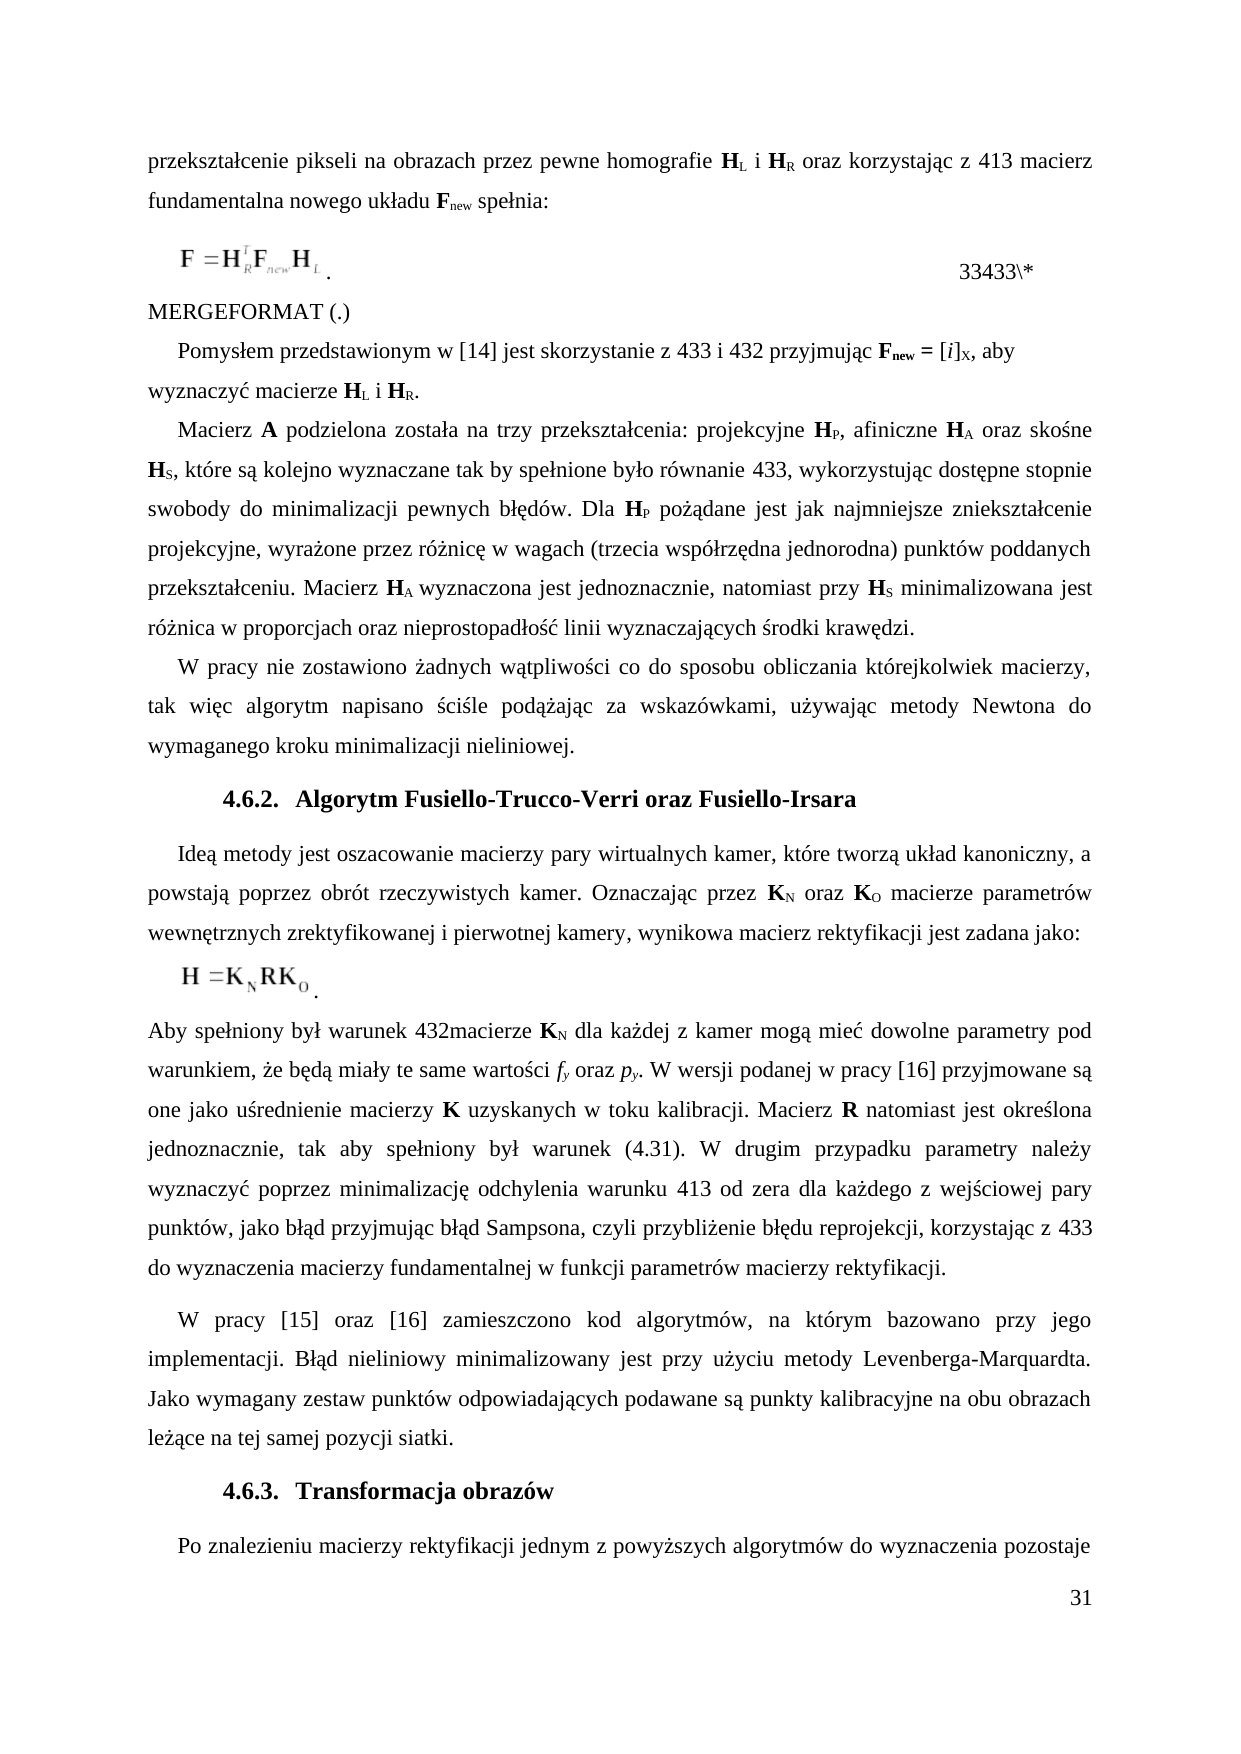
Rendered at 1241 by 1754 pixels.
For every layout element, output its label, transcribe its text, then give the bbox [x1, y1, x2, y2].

text Macierz A podzielona została na trzy przekształcenia: projekcyjne HP, afiniczne HA oraz skośne HS, które są kolejno wyznaczane tak by spełnione było równanie , wykorzystując dostępne stopnie swobody do minimalizacji pewnych błędów. Dla HP pożądane jest jak najmniejsze zniekształcenie projekcyjne, wyrażone przez różnicę w wagach (trzecia współrzędna jednorodna) punktów poddanych przekształceniu. Macierz HA wyznaczona jest jednoznacznie, natomiast przy HS minimalizowana jest różnica w proporcjach oraz nieprostopadłość linii wyznaczających środki krawędzi. [148, 416, 1093, 640]
text . [148, 239, 1093, 324]
text W pracy [15] oraz [16] zamieszczono kod algorytmów, na którym bazowano przy jego implementacji. Błąd nieliniowy minimalizowany jest przy użyciu metody Levenberga-Marquardta. Jako wymagany zestaw punktów odpowiadających podawane są punkty kalibracyjne na obu obrazach leżące na tej samej pozycji siatki. [148, 1306, 1093, 1451]
subtitle Transformacja obrazów [223, 1476, 1093, 1505]
subtitle Algorytm Fusiello-Trucco-Verri oraz Fusiello-Irsara [223, 784, 1093, 813]
text . [148, 958, 1093, 1004]
text Aby spełniony był warunek macierze KN dla każdej z kamer mogą mieć dowolne parametry pod warunkiem, że będą miały te same wartości fy oraz py. W wersji podanej w pracy [16] przyjmowane są one jako uśrednienie macierzy K uzyskanych w toku kalibracji. Macierz R natomiast jest określona jednoznacznie, tak aby spełniony był warunek (4.31). W drugim przypadku parametry należy wyznaczyć poprzez minimalizację odchylenia warunku od zera dla każdego z wejściowej pary punktów, jako błąd przyjmując błąd Sampsona, czyli przybliżenie błędu reprojekcji, korzystając z do wyznaczenia macierzy fundamentalnej w funkcji parametrów macierzy rektyfikacji. [148, 1017, 1093, 1280]
text Pomysłem przedstawionym w [14] jest skorzystanie z i przyjmując Fnew = [i]X, aby wyznaczyć macierze HL i HR. [148, 337, 1093, 403]
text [148, 1532, 1093, 1558]
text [148, 148, 1093, 213]
text Ideą metody jest oszacowanie macierzy pary wirtualnych kamer, które tworzą układ kanoniczny, a powstają poprzez obrót rzeczywistych kamer. Oznaczając przez KN oraz KO macierze parametrów wewnętrznych zrektyfikowanej i pierwotnej kamery, wynikowa macierz rektyfikacji jest zadana jako: [148, 840, 1093, 945]
text W pracy nie zostawiono żadnych wątpliwości co do sposobu obliczania którejkolwiek macierzy, tak więc algorytm napisano ściśle podążając za wskazówkami, używając metody Newtona do wymaganego kroku minimalizacji nieliniowej. [148, 653, 1093, 758]
